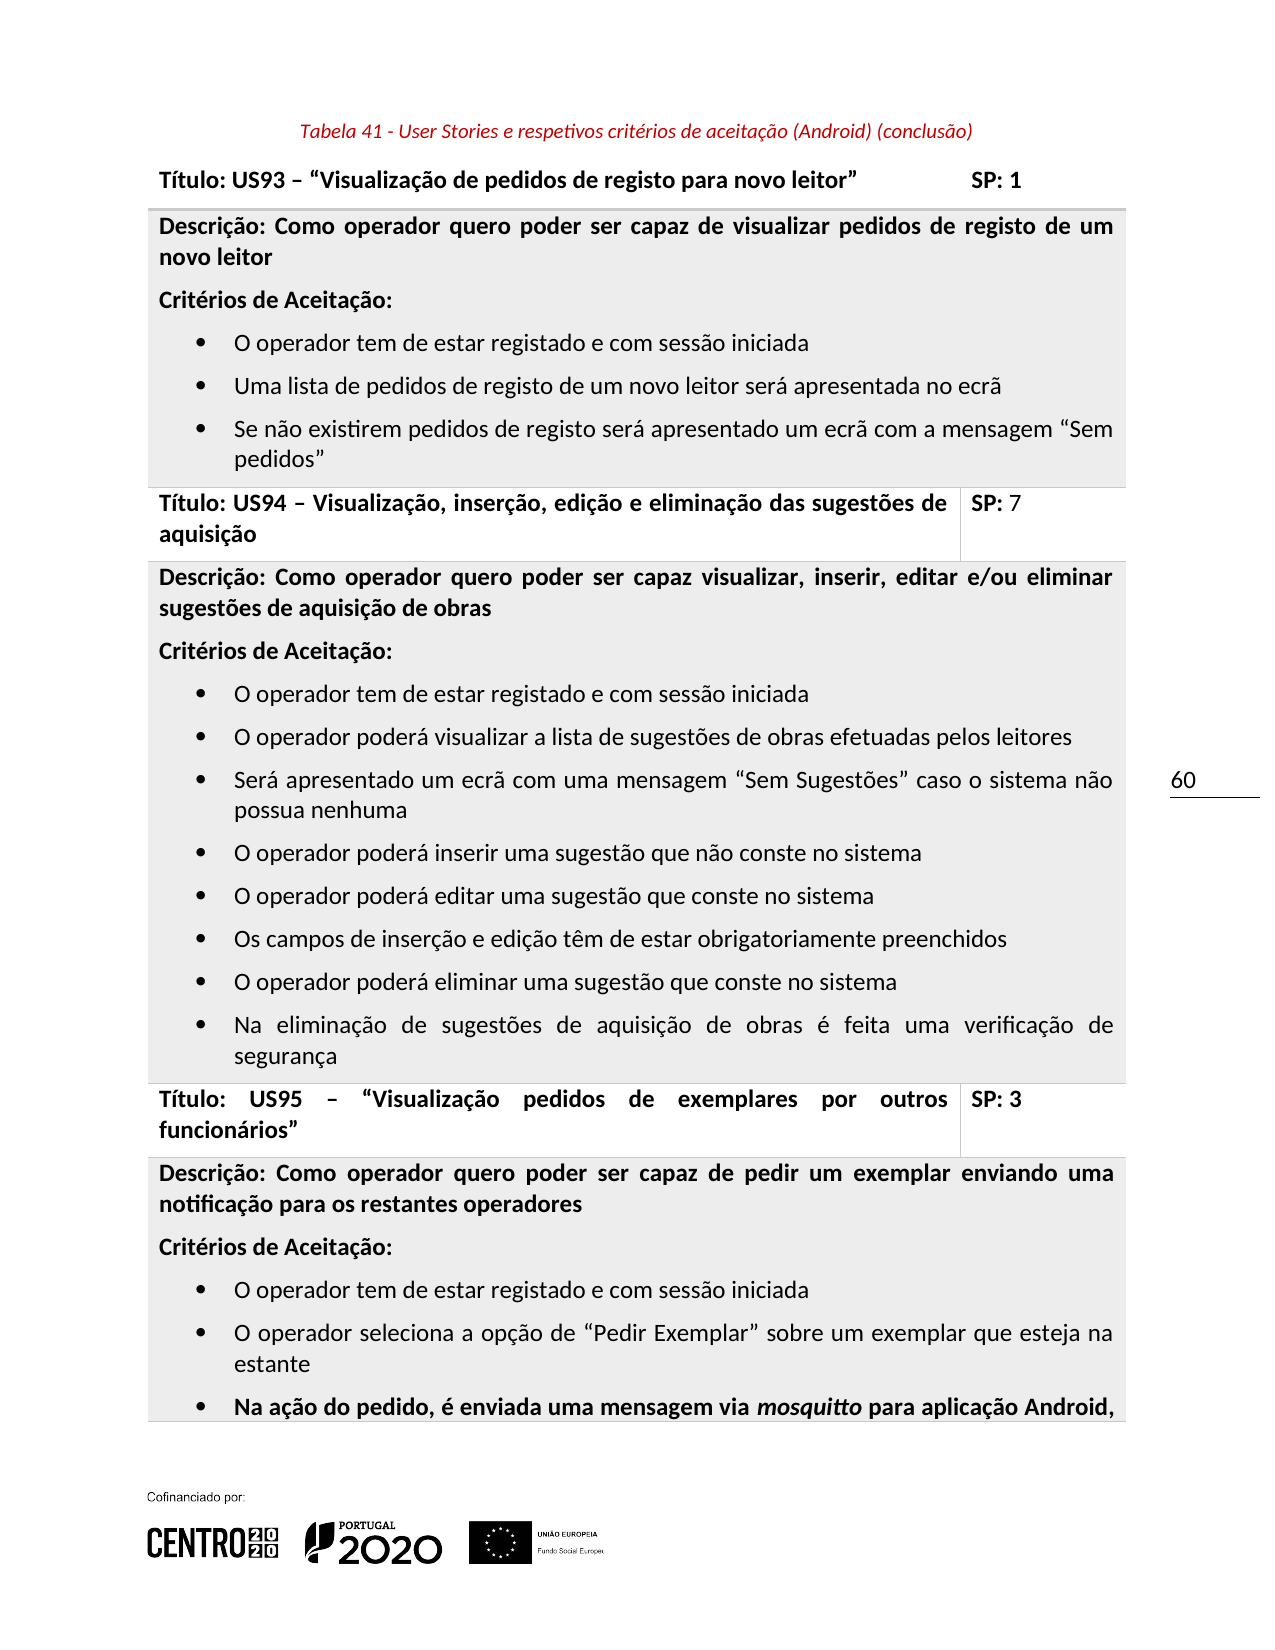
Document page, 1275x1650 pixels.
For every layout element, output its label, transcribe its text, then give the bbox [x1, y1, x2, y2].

picture [147, 1492, 605, 1564]
table_cell SP: 7 [961, 488, 1126, 561]
table_header Título: US93 – “Visualização de pedidos de registo para novo leitor” [148, 164, 960, 207]
table_cell Descrição: Como operador quero poder ser capaz visualizar, inserir, editar e/ou eliminar sugestões de aquisição de obras Critérios de Aceitação: O operador tem de estar registado e com sessão iniciada O operador poderá visualizar a lista de sugestões de obras efetuadas pelos leitores Será apresentado um ecrã com uma mensagem “Sem Sugestões” caso o sistema não possua nenhuma O operador poderá inserir uma sugestão que não conste no sistema O operador poderá editar uma sugestão que conste no sistema Os campos de inserção e edição têm de estar obrigatoriamente preenchidos O operador poderá eliminar uma sugestão que conste no sistema Na eliminação de sugestões de aquisição de obras é feita uma verificação de segurança [148, 562, 1126, 1083]
table_cell Título: US95 – “Visualização pedidos de exemplares por outros funcionários” [148, 1084, 960, 1157]
table_header SP: 1 [960, 164, 1126, 207]
table_cell SP: 3 [961, 1084, 1126, 1157]
table_cell Título: US94 – Visualização, inserção, edição e eliminação das sugestões de aquisição [148, 488, 960, 561]
table_cell Descrição: Como operador quero poder ser capaz de visualizar pedidos de registo de um novo leitor Critérios de Aceitação: O operador tem de estar registado e com sessão iniciada Uma lista de pedidos de registo de um novo leitor será apresentada no ecrã Se não existirem pedidos de registo será apresentado um ecrã com a mensagem “Sem pedidos” [148, 211, 1126, 487]
text Tabela - User Stories e respetivos critérios de aceitação (Android) (conclusão) [148, 118, 1127, 143]
